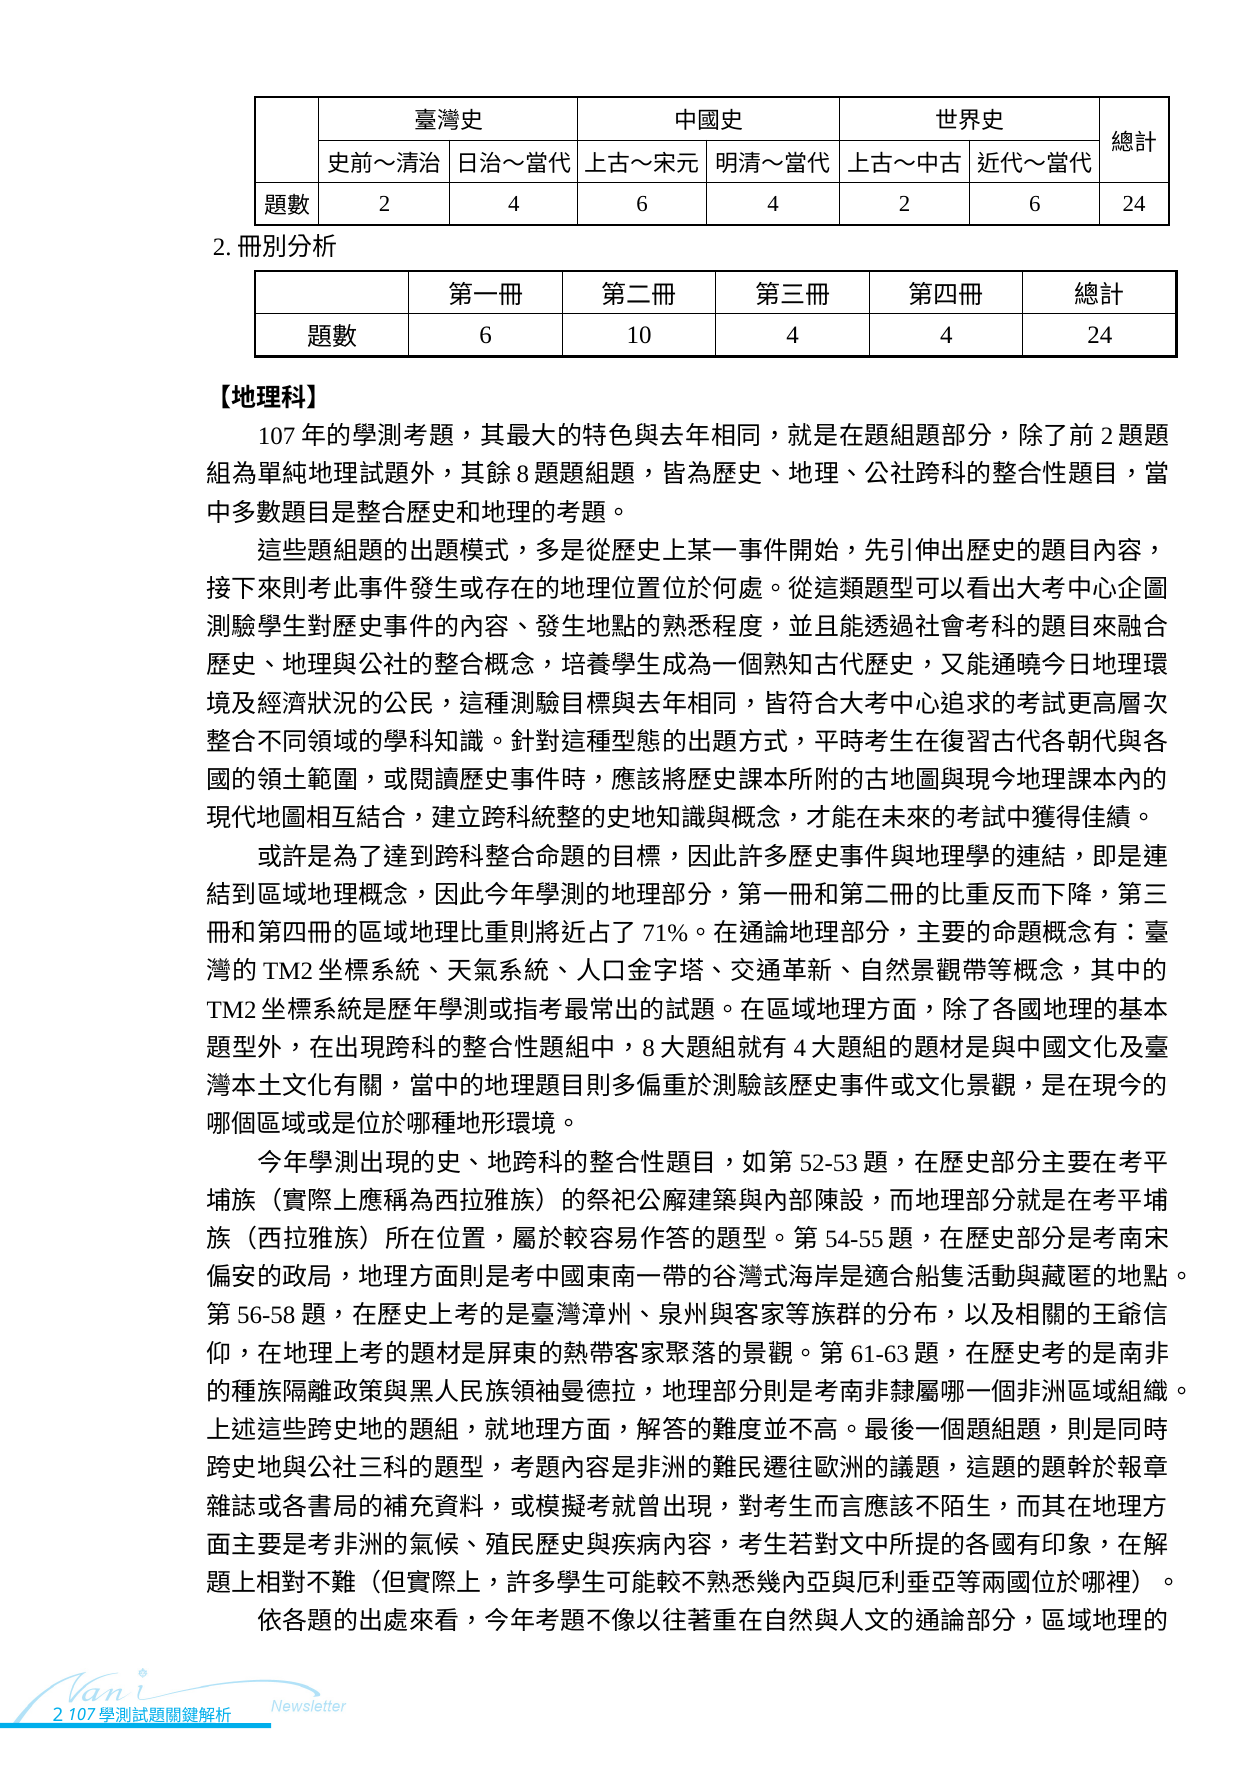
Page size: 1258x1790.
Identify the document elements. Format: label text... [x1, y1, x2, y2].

table_cell 上古～宋元 [578, 141, 706, 182]
text 2. 冊別分析 [206, 226, 1169, 264]
table_header 第一冊 [409, 272, 562, 313]
table_cell 史前～清治 [319, 141, 449, 182]
table_cell 6 [970, 183, 1099, 224]
table_cell 日治～當代 [450, 141, 577, 182]
text 今年學測出現的史、地跨科的整合性題目，如第52-53題，在歷史部分主要在考平埔族（實際上應稱為西拉雅族）的祭祀公廨建築與內部陳設，而地理部分就是在考平埔族（西拉雅族）所在位置，屬於較容易作答的題型。第54-55題，在歷史部分是考南宋偏安的政局，地理方面則是考中國東南一帶的谷灣式海岸是適合船隻活動與藏匿的地點。第56-58題，在歷史上考的是臺灣漳州、泉州與客家等族群的分布，以及相關的王爺信仰，在地理上考的題材是屏東的熱帶客家聚落的景觀。第61-63題，在歷史考的是南非的種族隔離政策與黑人民族領袖曼德拉，地理部分則是考南非隸屬哪一個非洲區域組織。上述這些跨史地的題組，就地理方面，解答的難度並不高。最後一個題組題，則是同時跨史地與公社三科的題型，考題內容是非洲的難民遷往歐洲的議題，這題的題幹於報章雜誌或各書局的補充資料，或模擬考就曾出現，對考生而言應該不陌生，而其在地理方面主要是考非洲的氣候、殖民歷史與疾病內容，考生若對文中所提的各國有印象，在解題上相對不難（但實際上，許多學生可能較不熟悉幾內亞與厄利垂亞等兩國位於哪裡）。 [206, 1141, 1169, 1600]
text 或許是為了達到跨科整合命題的目標，因此許多歷史事件與地理學的連結，即是連結到區域地理概念，因此今年學測的地理部分，第一冊和第二冊的比重反而下降，第三冊和第四冊的區域地理比重則將近占了71%。在通論地理部分，主要的命題概念有：臺灣的TM2坐標系統、天氣系統、人口金字塔、交通革新、自然景觀帶等概念，其中的TM2坐標系統是歷年學測或指考最常出的試題。在區域地理方面，除了各國地理的基本題型外，在出現跨科的整合性題組中，8大題組就有4大題組的題材是與中國文化及臺灣本土文化有關，當中的地理題目則多偏重於測驗該歷史事件或文化景觀，是在現今的哪個區域或是位於哪種地形環境。 [206, 835, 1169, 1141]
table_header 臺灣史 [319, 98, 577, 139]
table_header 總計 [1100, 98, 1168, 182]
table_cell 6 [409, 314, 562, 355]
table_cell 24 [1100, 183, 1168, 224]
table_cell 近代～當代 [970, 141, 1099, 182]
table_cell 上古～中古 [840, 141, 969, 182]
table_header [256, 98, 318, 182]
table_cell 明清～當代 [707, 141, 839, 182]
text 【地理科】 [206, 376, 1169, 415]
text 107年的學測考題，其最大的特色與去年相同，就是在題組題部分，除了前2題題組為單純地理試題外，其餘8題題組題，皆為歷史、地理、公社跨科的整合性題目，當中多數題目是整合歷史和地理的考題。 [206, 415, 1169, 529]
text 這些題組題的出題模式，多是從歷史上某一事件開始，先引伸出歷史的題目內容，接下來則考此事件發生或存在的地理位置位於何處。從這類題型可以看出大考中心企圖測驗學生對歷史事件的內容、發生地點的熟悉程度，並且能透過社會考科的題目來融合歷史、地理與公社的整合概念，培養學生成為一個熟知古代歷史，又能通曉今日地理環境及經濟狀況的公民，這種測驗目標與去年相同，皆符合大考中心追求的考試更高層次整合不同領域的學科知識。針對這種型態的出題方式，平時考生在復習古代各朝代與各國的領土範圍，或閱讀歷史事件時，應該將歷史課本所附的古地圖與現今地理課本內的現代地圖相互結合，建立跨科統整的史地知識與概念，才能在未來的考試中獲得佳績。 [206, 529, 1169, 835]
table_header 中國史 [578, 98, 839, 139]
picture [207, 1716, 222, 1722]
table_header 第四冊 [870, 272, 1022, 313]
table_header 第二冊 [563, 272, 715, 313]
table_cell 24 [1023, 314, 1175, 355]
picture [12, 1668, 347, 1724]
table_cell 2 [319, 183, 449, 224]
table_cell 題數 [256, 183, 318, 224]
table_cell 10 [563, 314, 715, 355]
table_header 總計 [1023, 272, 1175, 313]
table_cell 4 [707, 183, 839, 224]
table_cell 6 [578, 183, 706, 224]
table_cell 4 [870, 314, 1022, 355]
table_header 第三冊 [716, 272, 869, 313]
table_cell 4 [450, 183, 577, 224]
table_cell 4 [716, 314, 869, 355]
table_header [256, 272, 408, 313]
table_cell 2 [840, 183, 969, 224]
table_cell 題數 [256, 314, 408, 355]
table_header 世界史 [840, 98, 1099, 139]
